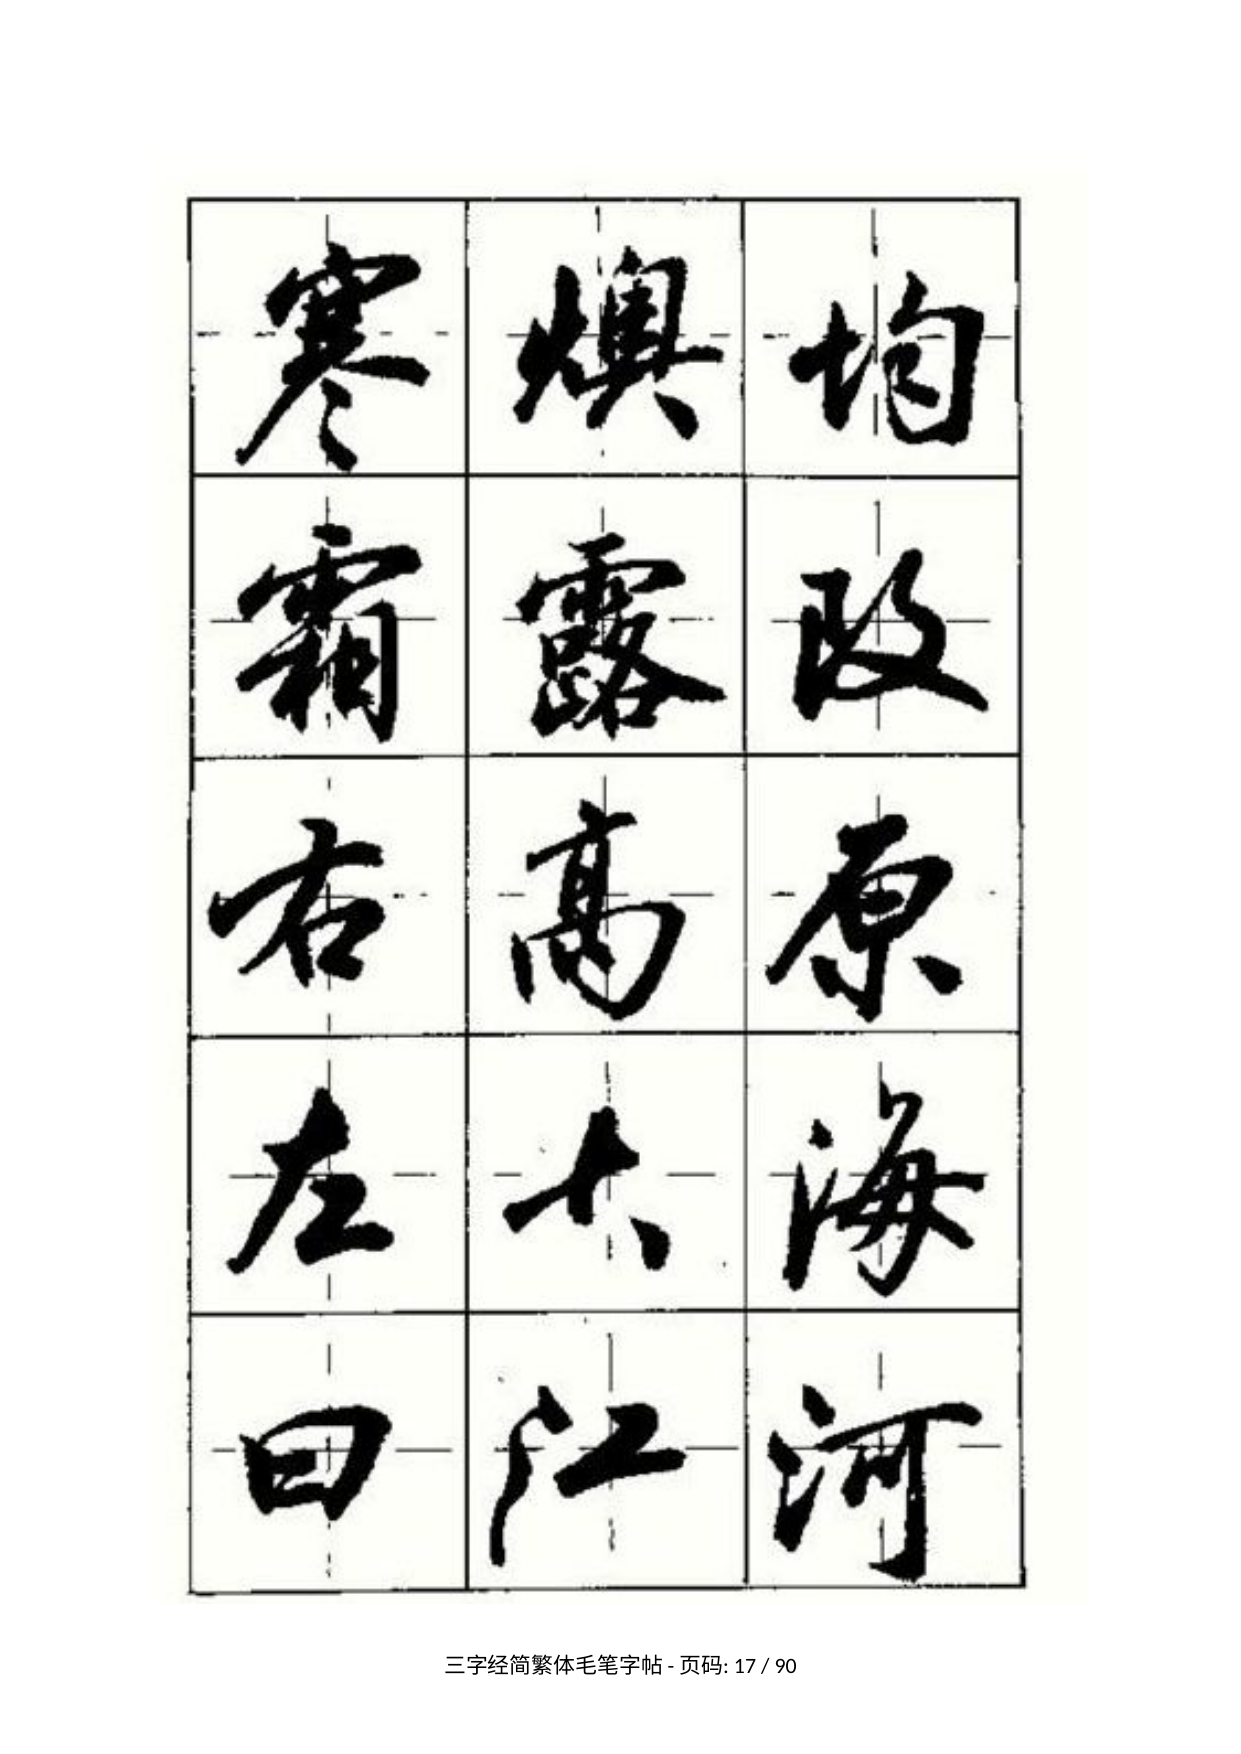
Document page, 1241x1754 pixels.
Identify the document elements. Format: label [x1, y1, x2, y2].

picture [150, 150, 1088, 1604]
